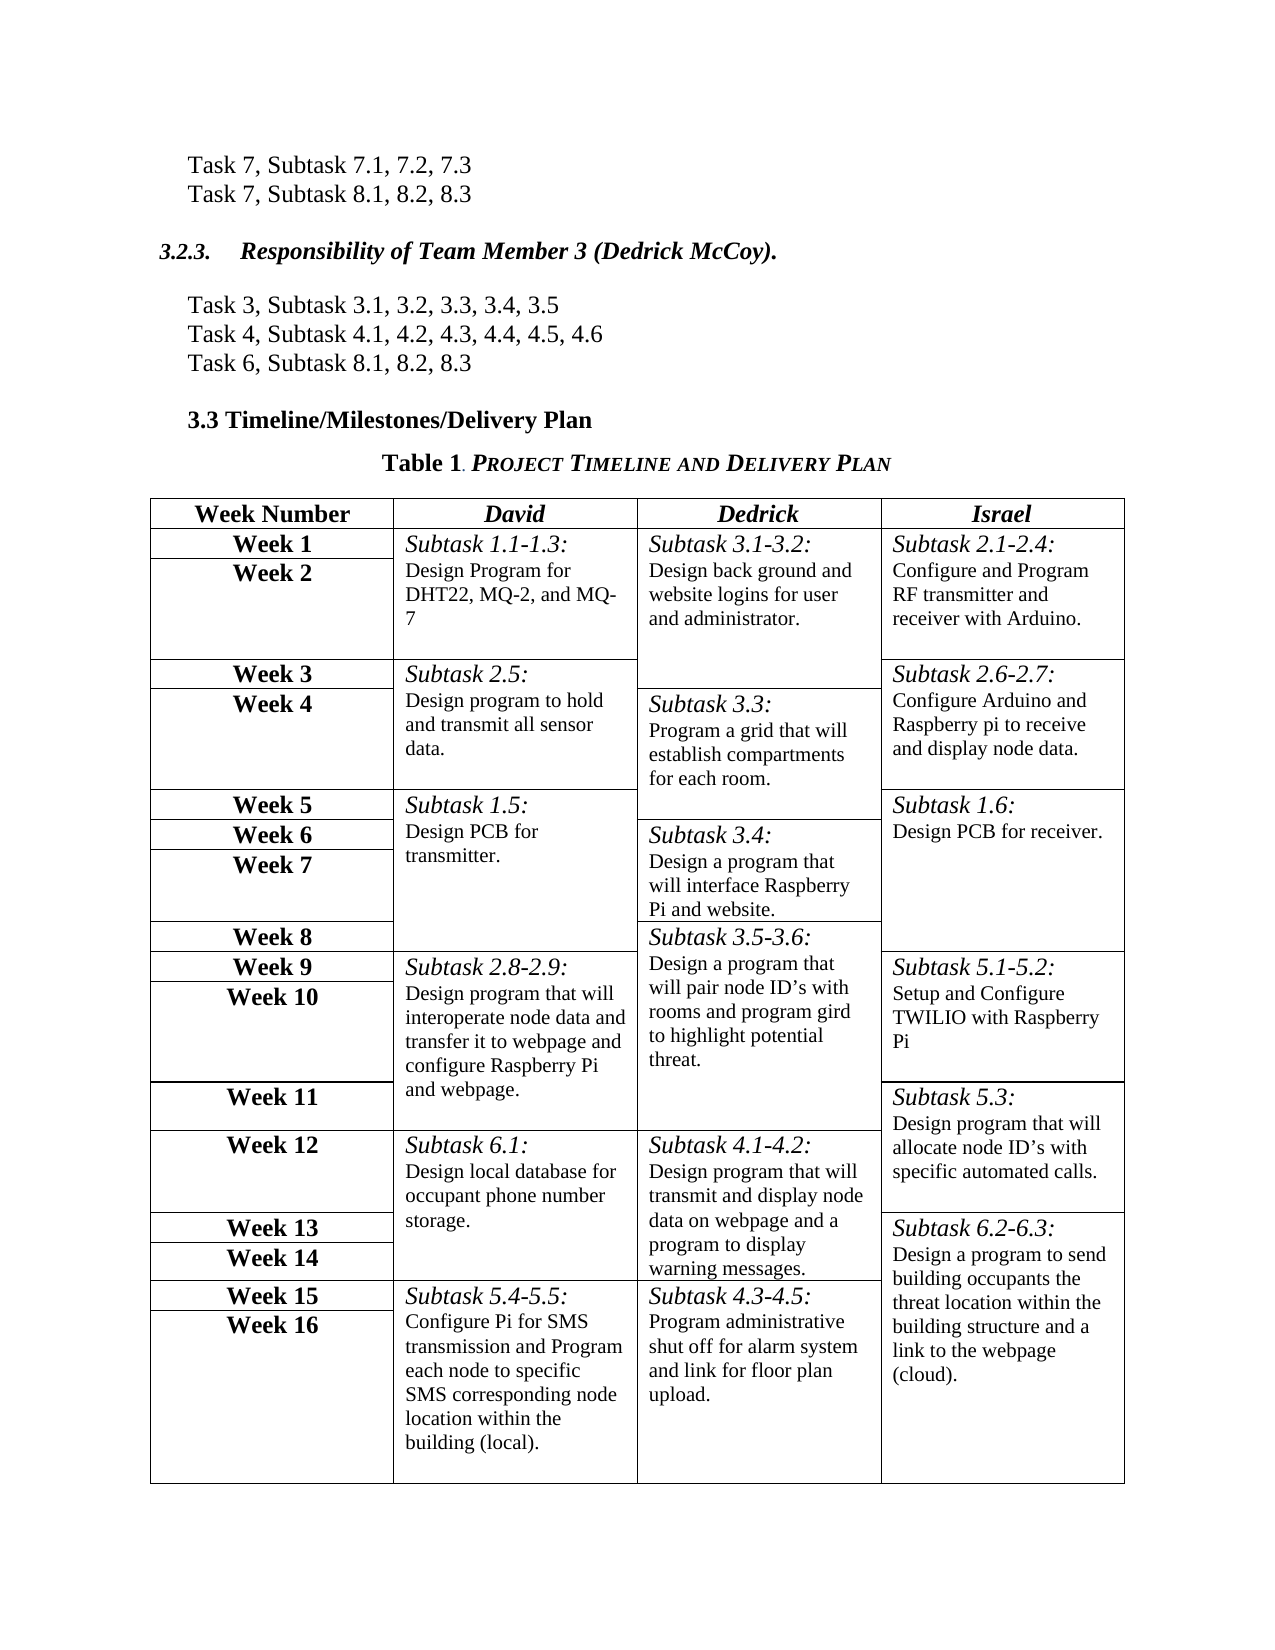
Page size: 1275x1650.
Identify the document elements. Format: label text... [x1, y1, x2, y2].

table_cell Week 7 [151, 850, 393, 921]
table_cell Week 5 [151, 790, 393, 819]
table_cell Subtask 3.4: Design a program that will interface Raspberry Pi and website. [638, 820, 881, 921]
table_cell Week 14 [151, 1243, 393, 1280]
table_cell Subtask 1.6: Design PCB for receiver. [882, 790, 1124, 951]
text Task 4, Subtask 4.1, 4.2, 4.3, 4.4, 4.5, 4.6 [187, 319, 1125, 348]
table_cell Week 10 [151, 982, 393, 1081]
table_cell Week 3 [151, 660, 393, 688]
table_cell Subtask 3.1-3.2: Design back ground and website logins for user and administrator. [638, 529, 881, 688]
table_cell Subtask 5.3: Design program that will allocate node ID’s with specific automated calls. [882, 1083, 1124, 1212]
table_cell Subtask 6.1: Design local database for occupant phone number storage. [394, 1131, 637, 1280]
table_cell Week 16 [151, 1311, 393, 1483]
table_cell Subtask 2.5: Design program to hold and transmit all sensor data. [394, 660, 637, 789]
subtitle Timeline/Milestones/Delivery Plan [187, 405, 1125, 434]
table_header Week Number [151, 499, 393, 528]
text Task 7, Subtask 7.1, 7.2, 7.3 [187, 150, 1125, 179]
table_header David [394, 499, 637, 528]
table_header Israel [882, 499, 1124, 528]
table_header Dedrick [638, 499, 881, 528]
table_cell Subtask 1.5: Design PCB for transmitter. [394, 790, 637, 951]
table_cell Subtask 3.5-3.6: Design a program that will pair node ID’s with rooms and program gird to highlight potential threat. [638, 922, 881, 1129]
table_cell Subtask 6.2-6.3: Design a program to send building occupants the threat location within the building structure and a link to the webpage (cloud). [882, 1213, 1124, 1483]
table_cell Week 2 [151, 559, 393, 658]
table_cell Subtask 5.4-5.5: Configure Pi for SMS transmission and Program each node to specific SMS corresponding node location within the building (local). [394, 1281, 637, 1483]
table_cell Subtask 5.1-5.2: Setup and Configure TWILIO with Raspberry Pi [882, 952, 1124, 1081]
table_cell Week 15 [151, 1281, 393, 1309]
table_cell Week 8 [151, 922, 393, 951]
table_cell Week 11 [151, 1083, 393, 1129]
table_cell Subtask 4.3-4.5: Program administrative shut off for alarm system and link for floor plan upload. [638, 1281, 881, 1483]
table_cell Subtask 4.1-4.2: Design program that will transmit and display node data on webpage and a program to display warning messages. [638, 1131, 881, 1280]
table_cell Subtask 2.6-2.7: Configure Arduino and Raspberry pi to receive and display node data. [882, 660, 1124, 789]
table_cell Subtask 1.1-1.3: Design Program for DHT22, MQ-2, and MQ-7 [394, 529, 637, 658]
subtitle Responsibility of Team Member 3 (Dedrick McCoy). [159, 236, 1125, 265]
text Task 7, Subtask 8.1, 8.2, 8.3 [187, 179, 1125, 207]
table_cell Week 6 [151, 820, 393, 849]
text Task 3, Subtask 3.1, 3.2, 3.3, 3.4, 3.5 [187, 290, 1125, 319]
table_cell Subtask 2.1-2.4: Configure and Program RF transmitter and receiver with Arduino. [882, 529, 1124, 658]
text Table 1. Project Timeline and Delivery Plan [150, 448, 1125, 477]
table_cell Week 9 [151, 952, 393, 981]
table_cell Week 1 [151, 529, 393, 557]
table_cell Subtask 3.3: Program a grid that will establish compartments for each room. [638, 689, 881, 819]
table_cell Subtask 2.8-2.9: Design program that will interoperate node data and transfer it to webpage and configure Raspberry Pi and webpage. [394, 952, 637, 1129]
table_cell Week 12 [151, 1131, 393, 1212]
table_cell Week 13 [151, 1213, 393, 1242]
table_cell Week 4 [151, 689, 393, 789]
text Task 6, Subtask 8.1, 8.2, 8.3 [187, 348, 1125, 376]
